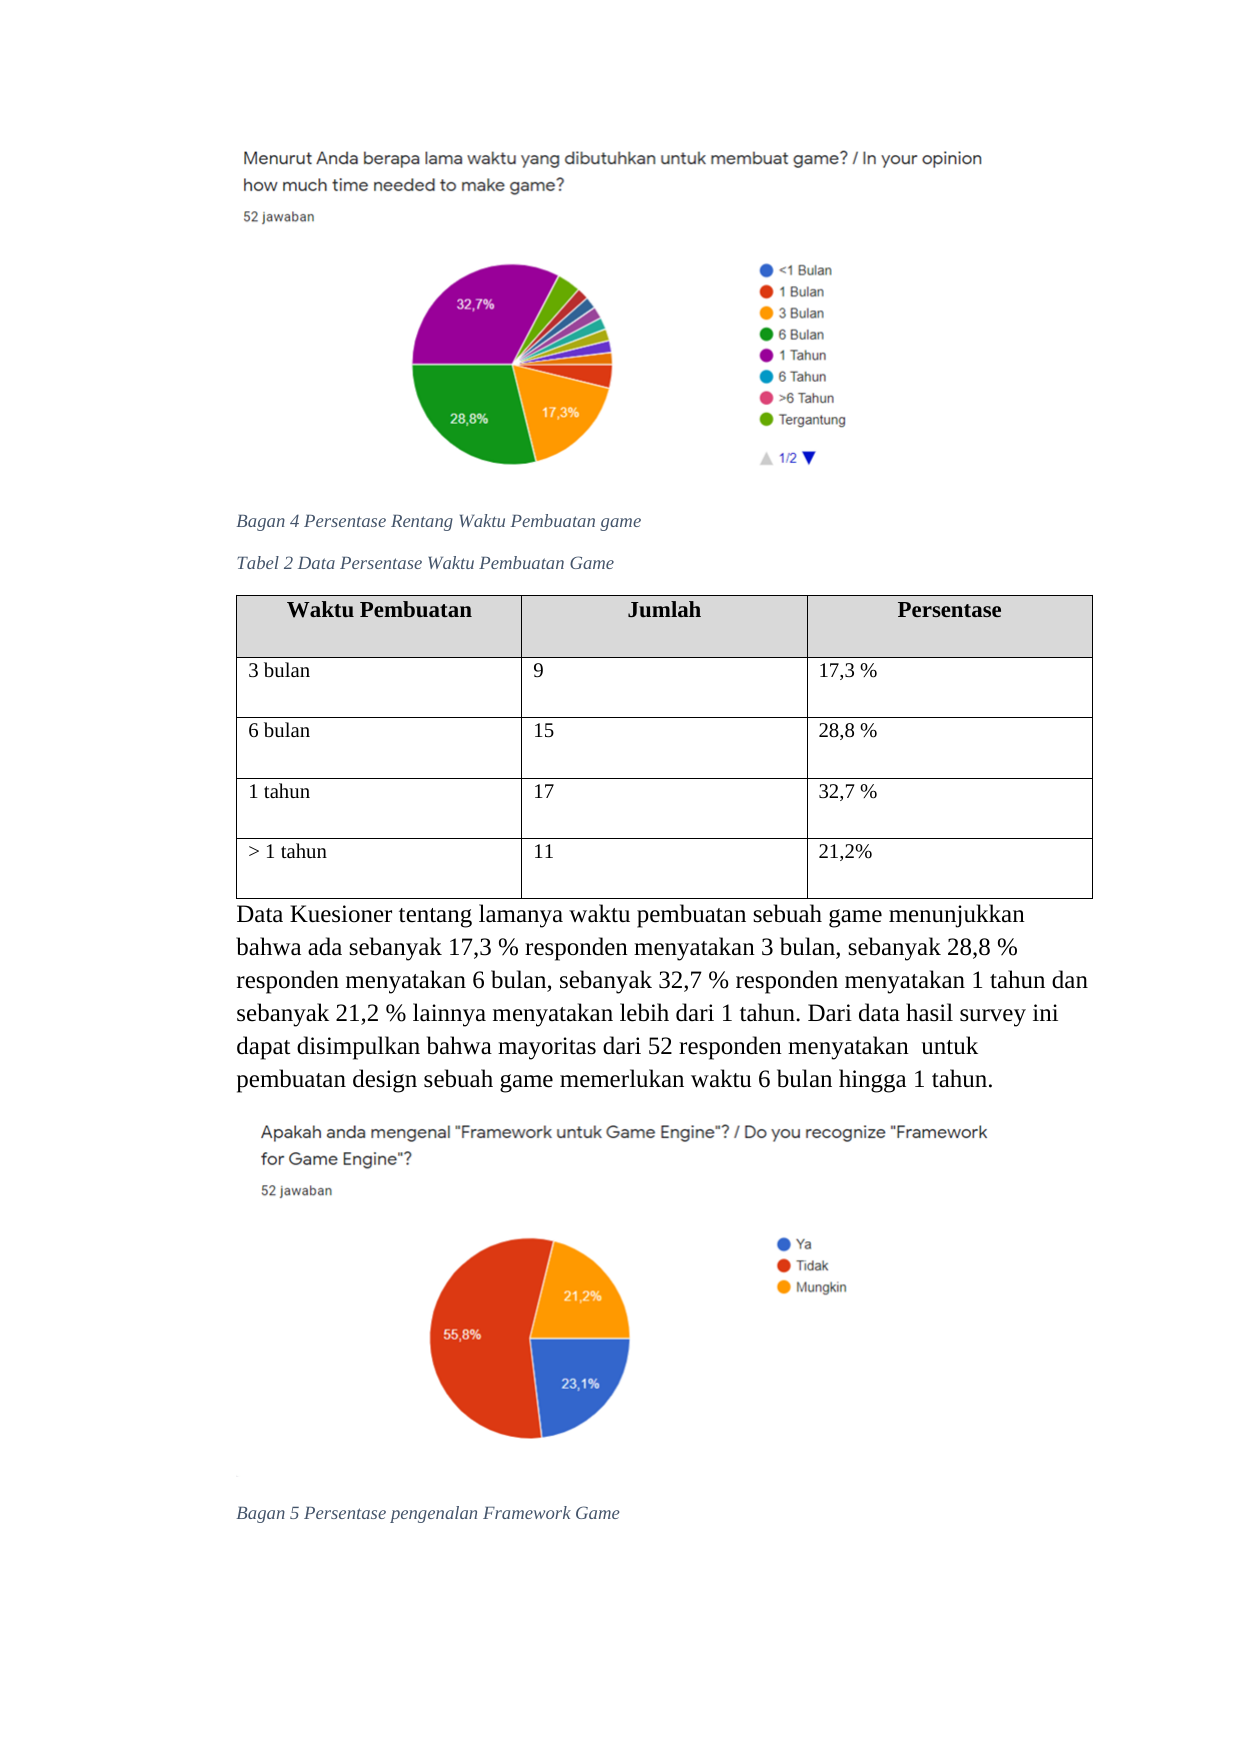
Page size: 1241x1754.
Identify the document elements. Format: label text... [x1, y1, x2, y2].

table_cell 9 [522, 658, 807, 717]
picture [236, 1117, 1011, 1477]
table_cell 3 bulan [237, 658, 521, 717]
table_header Waktu Pembuatan [237, 596, 521, 657]
text Bagan 5 Persentase pengenalan Framework Game [236, 1502, 1092, 1524]
table_cell 15 [522, 718, 807, 777]
table_cell 28,8 % [808, 718, 1092, 777]
table_header Persentase [808, 596, 1092, 657]
text Data Kuesioner tentang lamanya waktu pembuatan sebuah game menunjukkan bahwa ada sebanyak 17,3 % responden menyatakan 3 bulan, sebanyak 28,8 % responden menyatakan 6 bulan, sebanyak 32,7 % responden menyatakan 1 tahun dan sebanyak 21,2 % lainnya menyatakan lebih dari 1 tahun. Dari data hasil survey ini dapat disimpulkan bahwa mayoritas dari 52 responden menyatakan untuk pembuatan design sebuah game memerlukan waktu 6 bulan hingga 1 tahun. [236, 899, 1092, 1093]
table_cell 17,3 % [808, 658, 1092, 717]
table_cell 6 bulan [237, 718, 521, 777]
text Tabel 2 Data Persentase Waktu Pembuatan Game [236, 552, 1092, 574]
table_cell 21,2% [808, 839, 1092, 898]
table_cell 32,7 % [808, 779, 1092, 838]
table_cell 11 [522, 839, 807, 898]
table_header Jumlah [522, 596, 807, 657]
picture [236, 147, 1004, 485]
table_cell > 1 tahun [237, 839, 521, 898]
table_cell 17 [522, 779, 807, 838]
table_cell 1 tahun [237, 779, 521, 838]
text Bagan 4 Persentase Rentang Waktu Pembuatan game [236, 510, 1092, 531]
